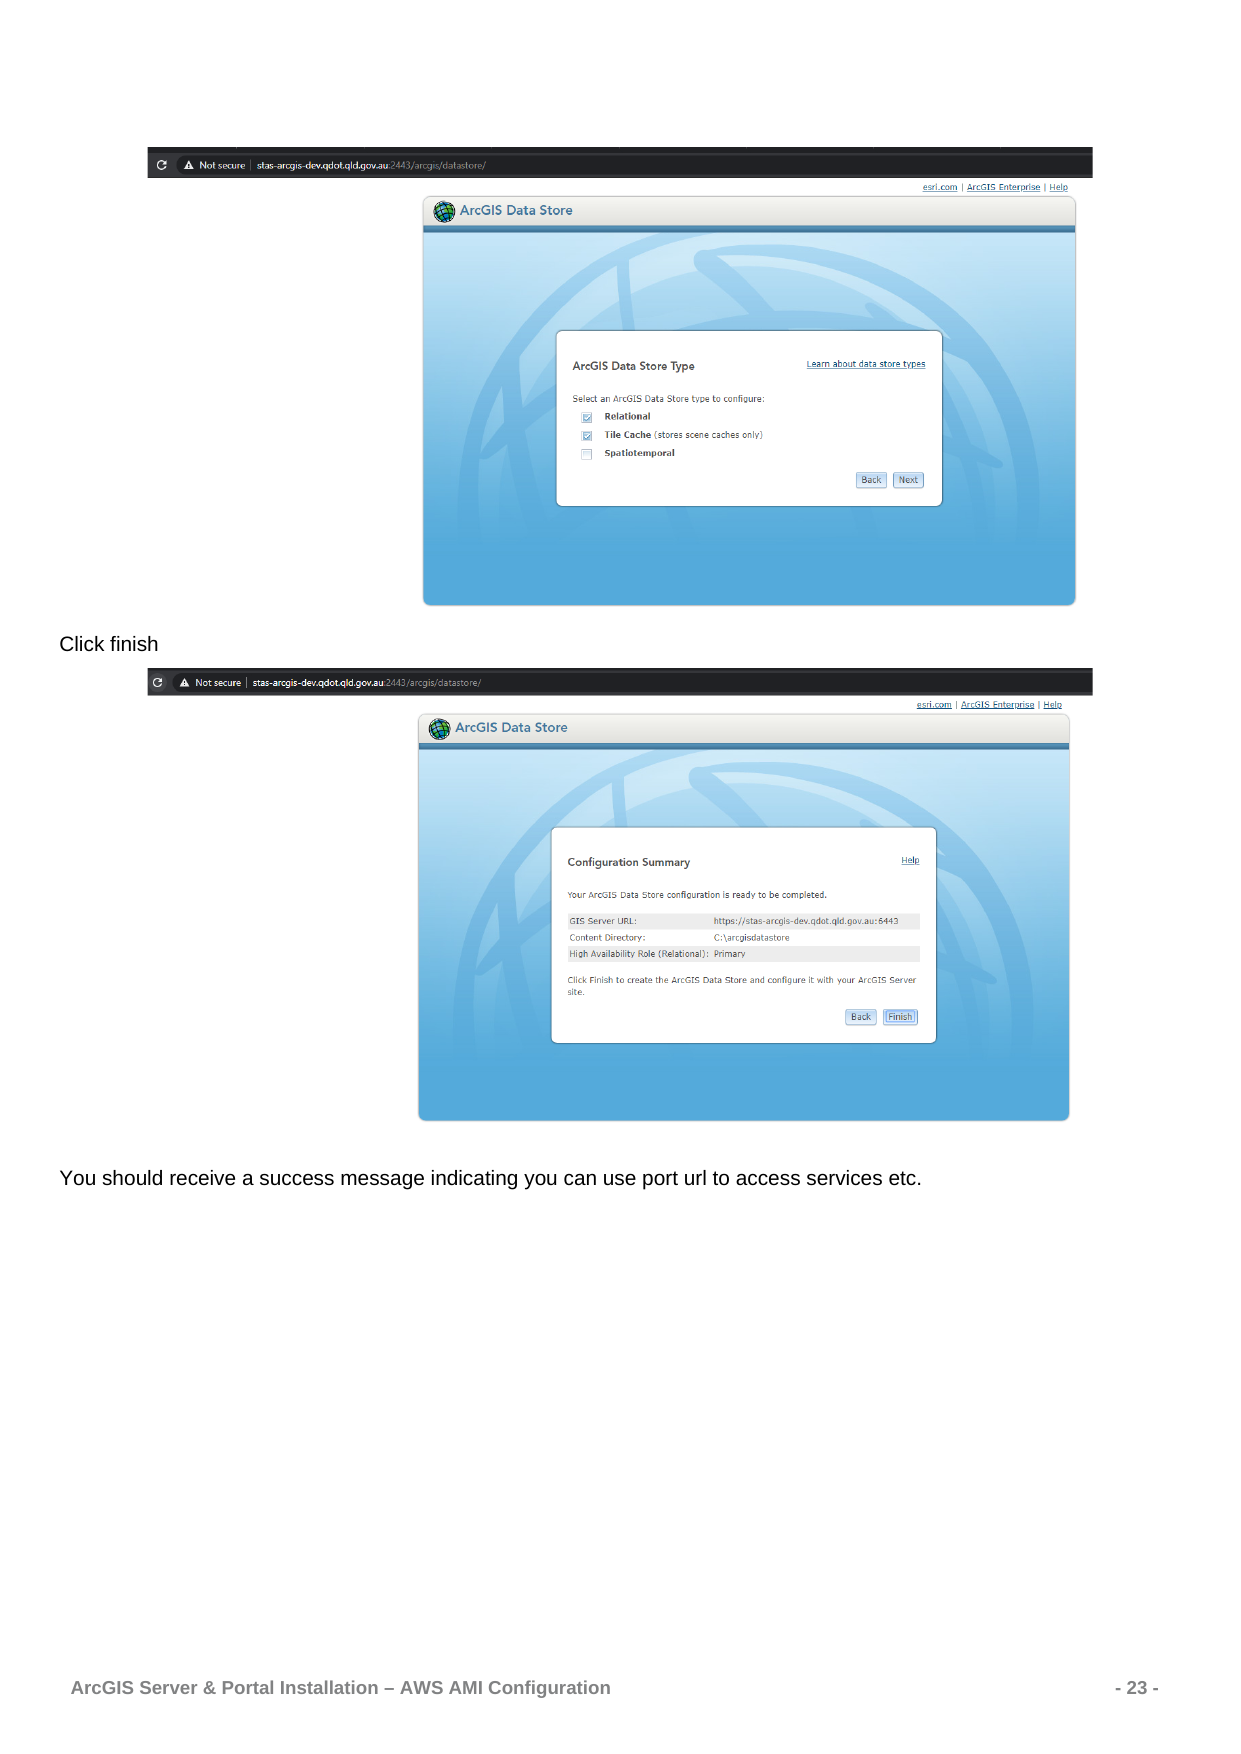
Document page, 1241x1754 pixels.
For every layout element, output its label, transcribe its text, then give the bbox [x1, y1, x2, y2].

picture [147, 147, 1093, 617]
picture [147, 668, 1093, 1150]
text Click finish [59, 629, 1181, 656]
text You should receive a success message indicating you can use port url to access services etc. [59, 1162, 1181, 1189]
